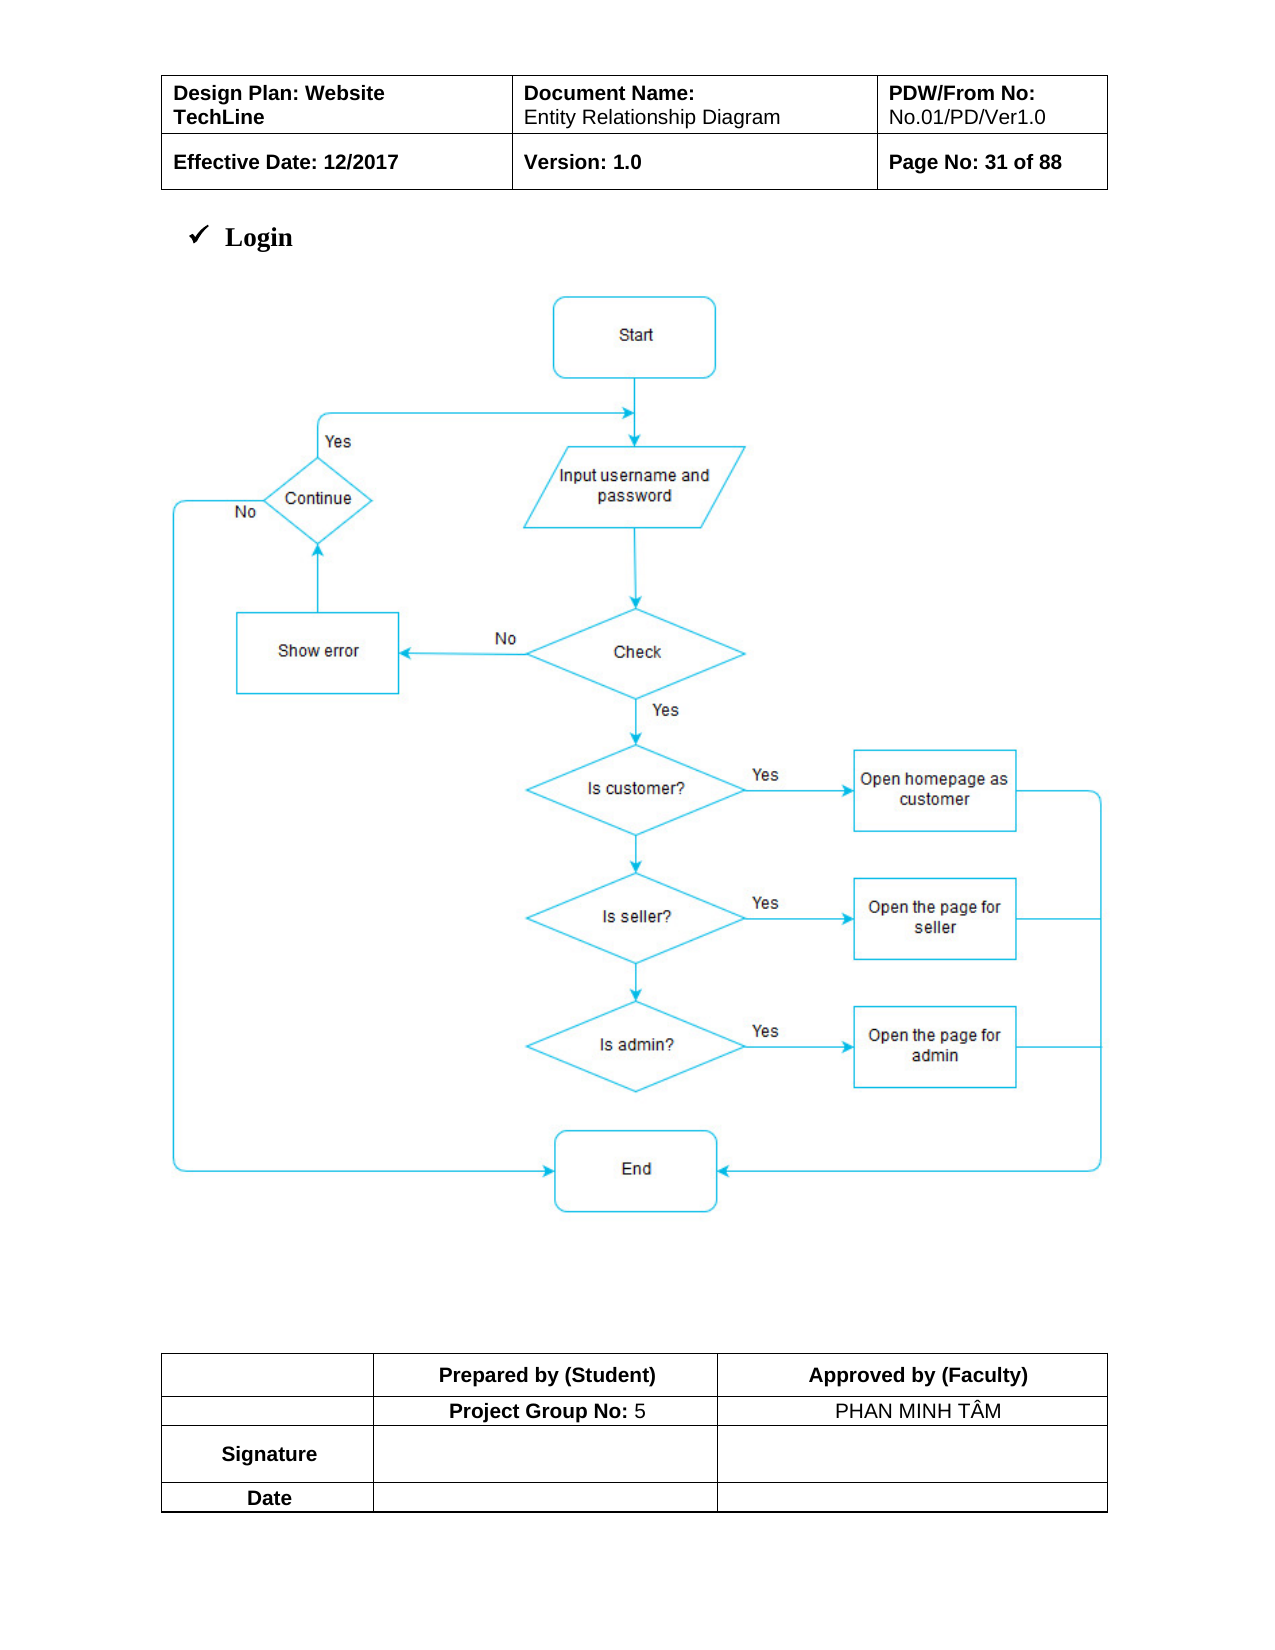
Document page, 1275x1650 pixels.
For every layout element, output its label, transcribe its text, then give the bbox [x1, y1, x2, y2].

list Login [187, 221, 1125, 252]
picture [150, 283, 1125, 1226]
